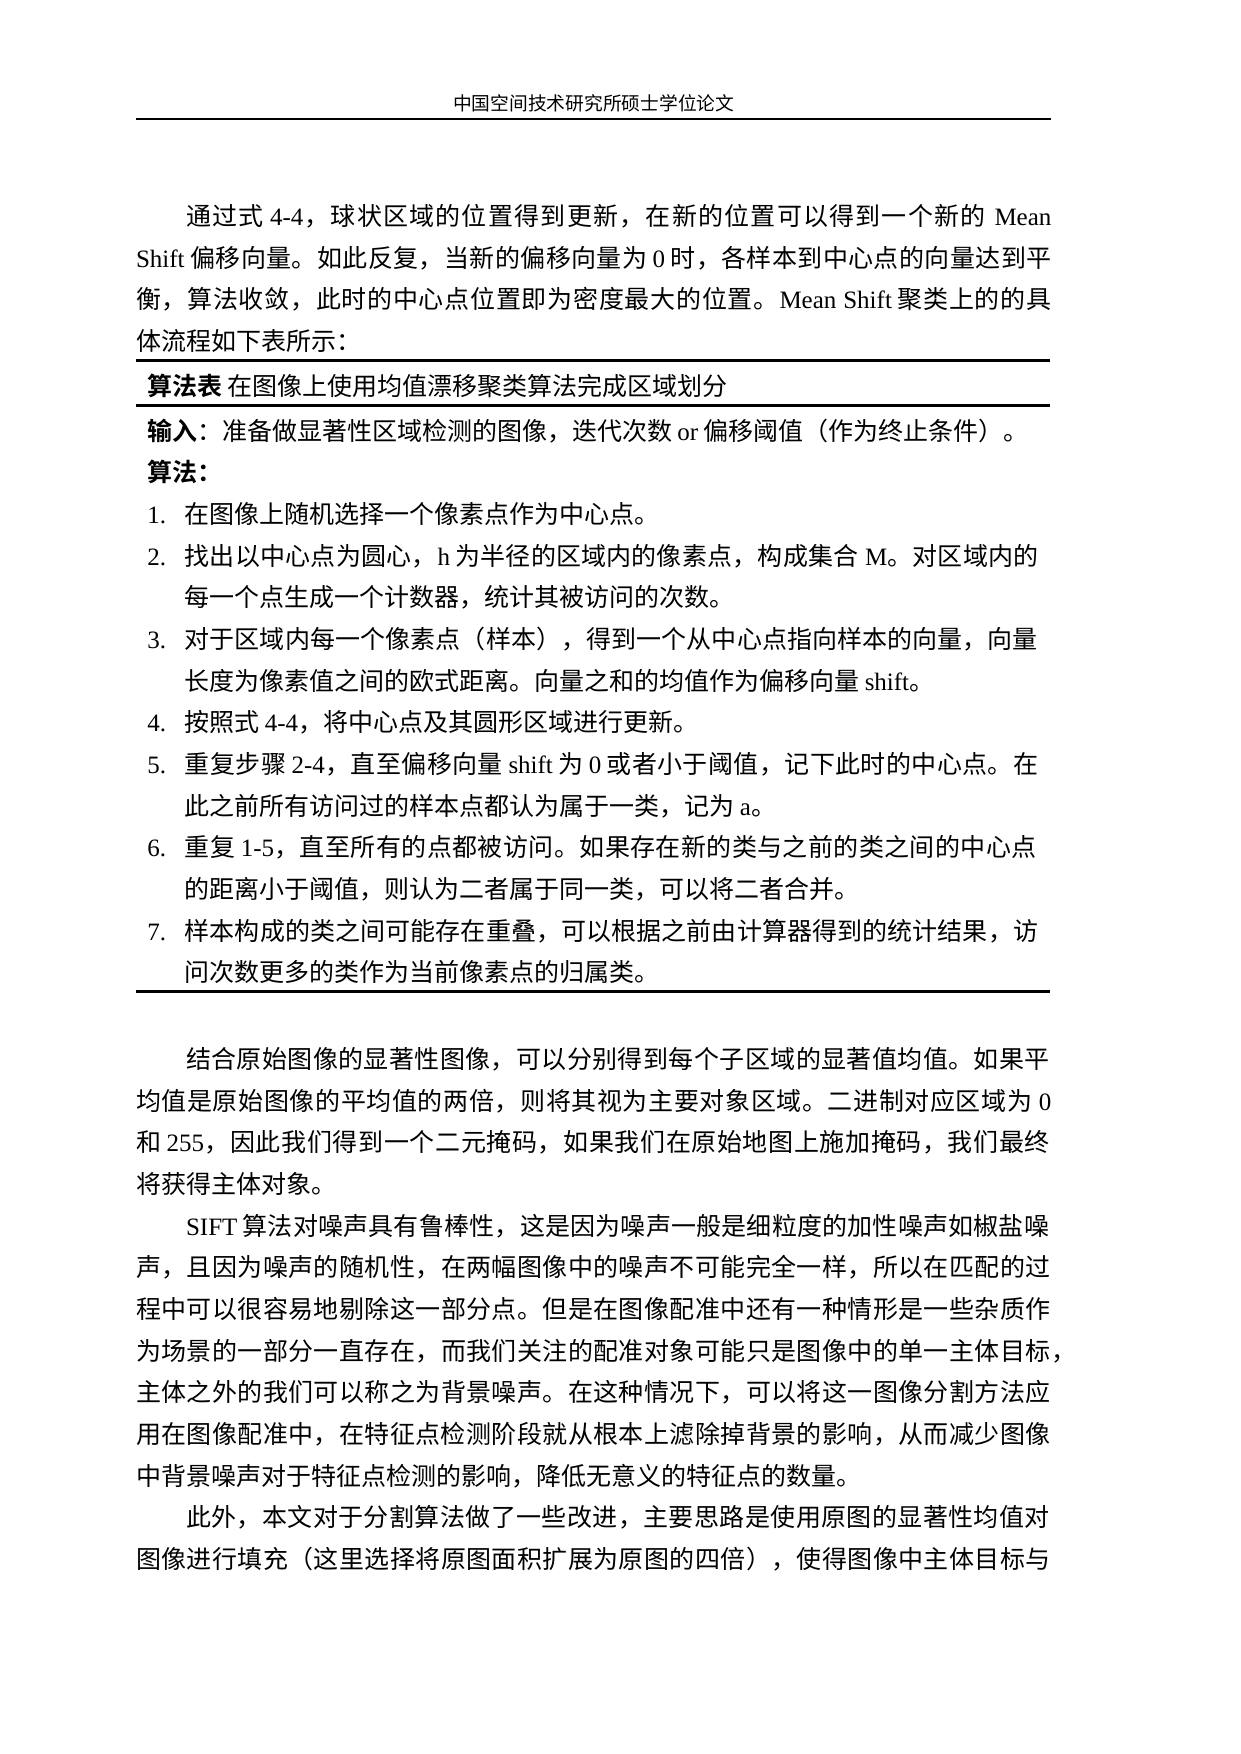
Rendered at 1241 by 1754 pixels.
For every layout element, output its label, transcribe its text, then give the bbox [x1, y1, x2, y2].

table_cell 算法： [136, 449, 1050, 490]
table_header 算法表 在图像上使用均值漂移聚类算法完成区域划分 [136, 362, 1050, 404]
table_cell 在图像上随机选择一个像素点作为中心点。 找出以中心点为圆心，h为半径的区域内的像素点，构成集合M。对区域内的每一个点生成一个计数器，统计其被访问的次数。 对于区域内每一个像素点（样本），得到一个从中心点指向样本的向量，向量长度为像素值之间的欧式距离。向量之和的均值作为偏移向量shift。 按照式4-4，将中心点及其圆形区域进行更新。 重复步骤2-4，直至偏移向量shift为0或者小于阈值，记下此时的中心点。在此之前所有访问过的样本点都认为属于一类，记为a。 重复1-5，直至所有的点都被访问。如果存在新的类与之前的类之间的中心点的距离小于阈值，则认为二者属于同一类，可以将二者合并。 样本构成的类之间可能存在重叠，可以根据之前由计算器得到的统计结果，访问次数更多的类作为当前像素点的归属类。 [136, 490, 1050, 990]
text SIFT算法对噪声具有鲁棒性，这是因为噪声一般是细粒度的加性噪声如椒盐噪声，且因为噪声的随机性，在两幅图像中的噪声不可能完全一样，所以在匹配的过程中可以很容易地剔除这一部分点。但是在图像配准中还有一种情形是一些杂质作为场景的一部分一直存在，而我们关注的配准对象可能只是图像中的单一主体目标，主体之外的我们可以称之为背景噪声。在这种情况下，可以将这一图像分割方法应用在图像配准中，在特征点检测阶段就从根本上滤除掉背景的影响，从而减少图像中背景噪声对于特征点检测的影响，降低无意义的特征点的数量。 [136, 1202, 1051, 1493]
text 通过式4-4，球状区域的位置得到更新，在新的位置可以得到一个新的Mean Shift偏移向量。如此反复，当新的偏移向量为0时，各样本到中心点的向量达到平衡，算法收敛，此时的中心点位置即为密度最大的位置。Mean Shift聚类上的的具体流程如下表所示： [136, 192, 1051, 359]
table_cell 输入：准备做显著性区域检测的图像，迭代次数or偏移阈值（作为终止条件）。 [136, 407, 1050, 448]
text 结合原始图像的显著性图像，可以分别得到每个子区域的显著值均值。如果平均值是原始图像的平均值的两倍，则将其视为主要对象区域。二进制对应区域为0和255，因此我们得到一个二元掩码，如果我们在原始地图上施加掩码，我们最终将获得主体对象。 [136, 1035, 1051, 1202]
